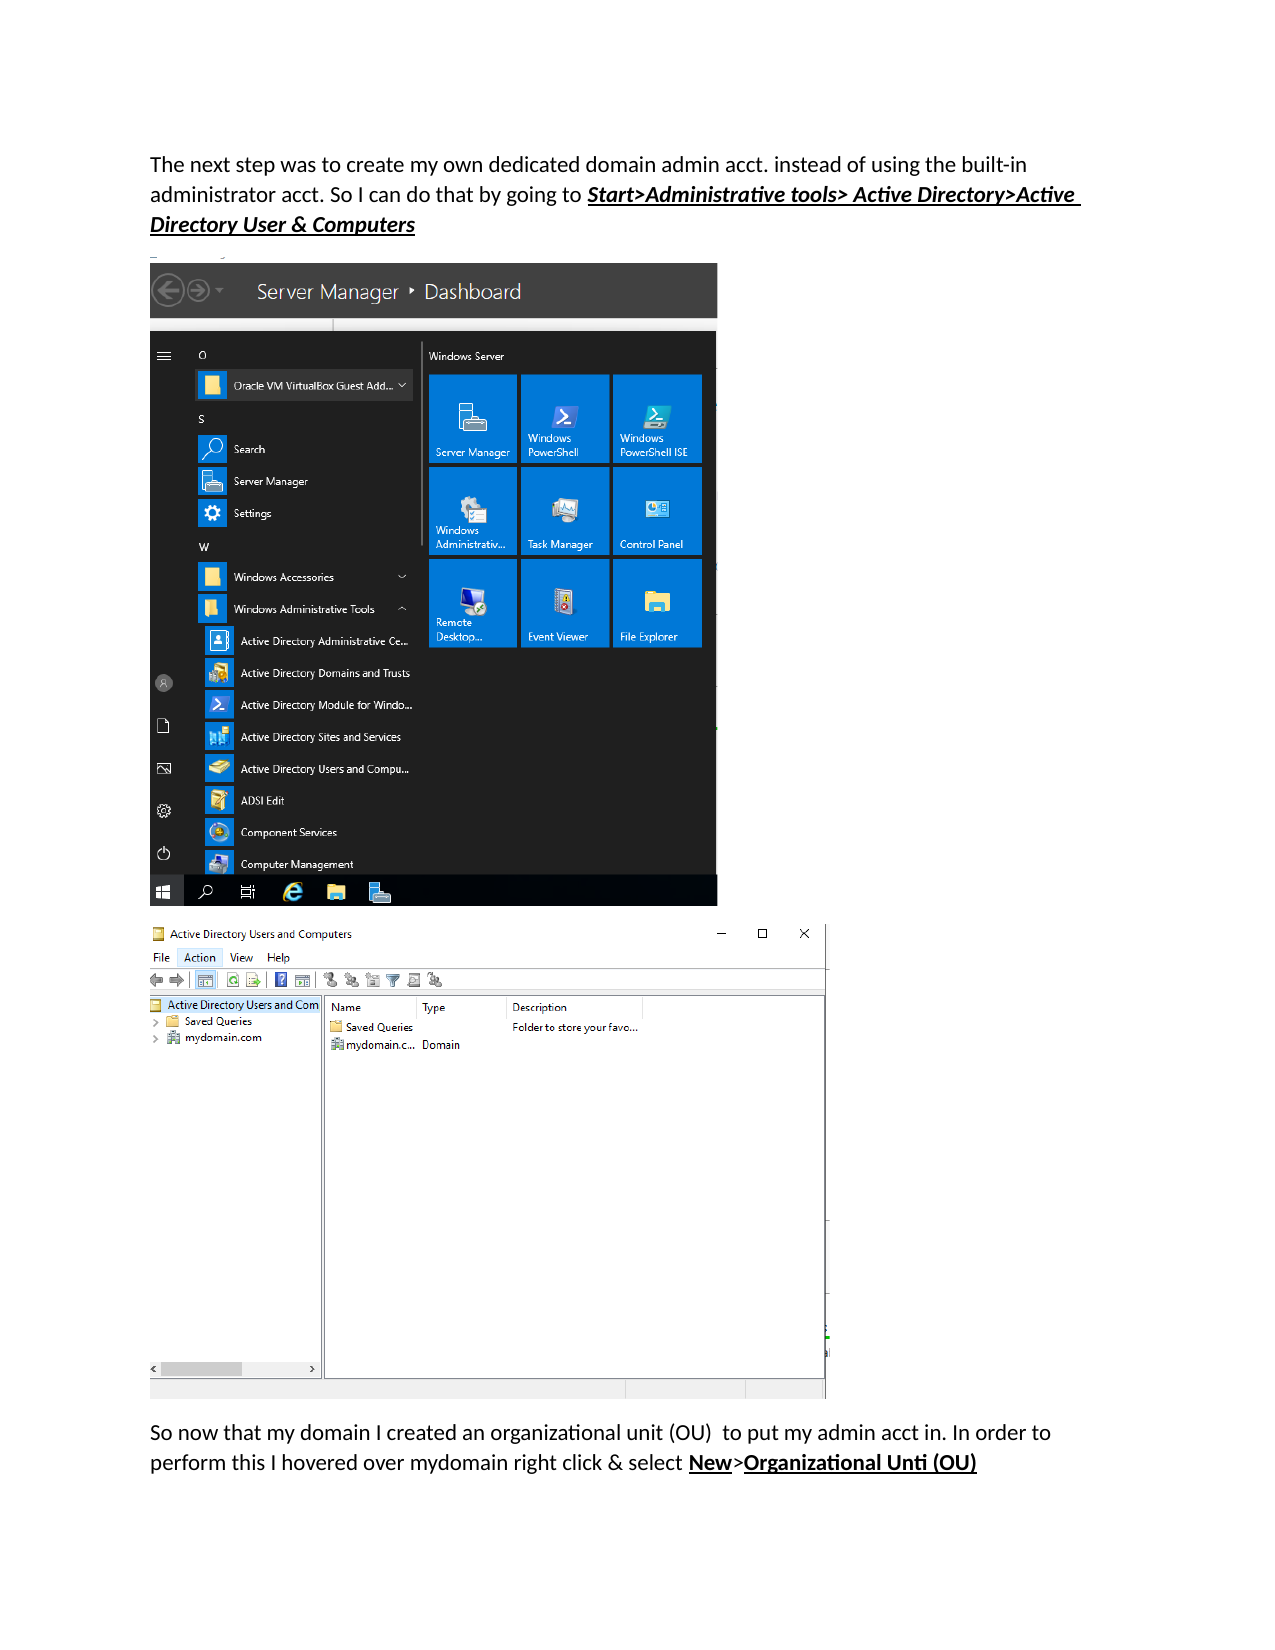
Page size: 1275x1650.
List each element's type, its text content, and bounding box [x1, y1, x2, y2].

picture [150, 924, 830, 1399]
text The next step was to create my own dedicated domain admin acct. instead of using the built-in administrator acct. So I can do that by going to Start>Administrative tools> Active Directory>Active Directory User & Computers [150, 150, 1125, 238]
picture [150, 257, 718, 906]
text So now that my domain I created an organizational unit (OU) to put my admin acct in. In order to perform this I hovered over mydomain right click & select New>Organizational Unti (OU) [150, 1418, 1125, 1476]
